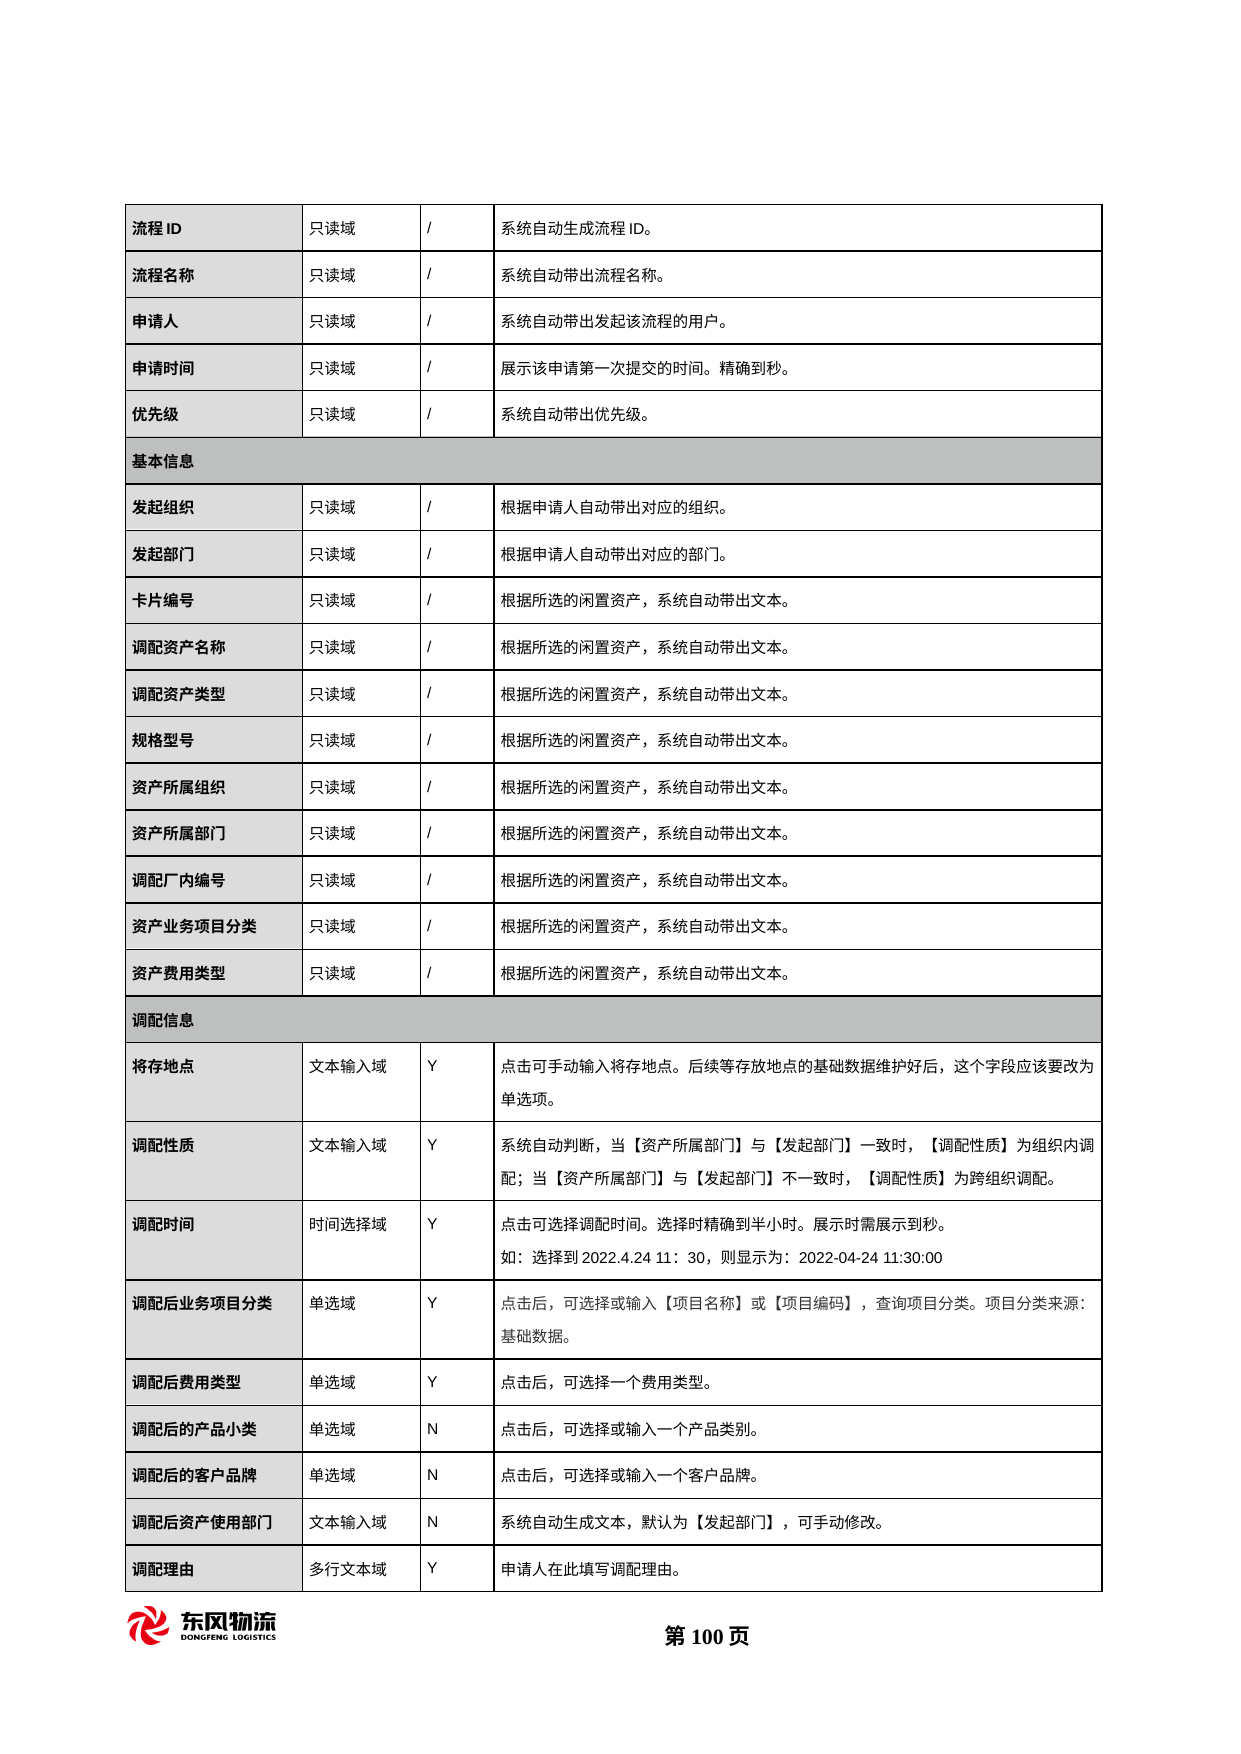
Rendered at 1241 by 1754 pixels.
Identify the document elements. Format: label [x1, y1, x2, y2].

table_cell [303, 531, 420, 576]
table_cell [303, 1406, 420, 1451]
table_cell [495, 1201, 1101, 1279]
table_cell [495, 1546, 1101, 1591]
picture [127, 1606, 276, 1645]
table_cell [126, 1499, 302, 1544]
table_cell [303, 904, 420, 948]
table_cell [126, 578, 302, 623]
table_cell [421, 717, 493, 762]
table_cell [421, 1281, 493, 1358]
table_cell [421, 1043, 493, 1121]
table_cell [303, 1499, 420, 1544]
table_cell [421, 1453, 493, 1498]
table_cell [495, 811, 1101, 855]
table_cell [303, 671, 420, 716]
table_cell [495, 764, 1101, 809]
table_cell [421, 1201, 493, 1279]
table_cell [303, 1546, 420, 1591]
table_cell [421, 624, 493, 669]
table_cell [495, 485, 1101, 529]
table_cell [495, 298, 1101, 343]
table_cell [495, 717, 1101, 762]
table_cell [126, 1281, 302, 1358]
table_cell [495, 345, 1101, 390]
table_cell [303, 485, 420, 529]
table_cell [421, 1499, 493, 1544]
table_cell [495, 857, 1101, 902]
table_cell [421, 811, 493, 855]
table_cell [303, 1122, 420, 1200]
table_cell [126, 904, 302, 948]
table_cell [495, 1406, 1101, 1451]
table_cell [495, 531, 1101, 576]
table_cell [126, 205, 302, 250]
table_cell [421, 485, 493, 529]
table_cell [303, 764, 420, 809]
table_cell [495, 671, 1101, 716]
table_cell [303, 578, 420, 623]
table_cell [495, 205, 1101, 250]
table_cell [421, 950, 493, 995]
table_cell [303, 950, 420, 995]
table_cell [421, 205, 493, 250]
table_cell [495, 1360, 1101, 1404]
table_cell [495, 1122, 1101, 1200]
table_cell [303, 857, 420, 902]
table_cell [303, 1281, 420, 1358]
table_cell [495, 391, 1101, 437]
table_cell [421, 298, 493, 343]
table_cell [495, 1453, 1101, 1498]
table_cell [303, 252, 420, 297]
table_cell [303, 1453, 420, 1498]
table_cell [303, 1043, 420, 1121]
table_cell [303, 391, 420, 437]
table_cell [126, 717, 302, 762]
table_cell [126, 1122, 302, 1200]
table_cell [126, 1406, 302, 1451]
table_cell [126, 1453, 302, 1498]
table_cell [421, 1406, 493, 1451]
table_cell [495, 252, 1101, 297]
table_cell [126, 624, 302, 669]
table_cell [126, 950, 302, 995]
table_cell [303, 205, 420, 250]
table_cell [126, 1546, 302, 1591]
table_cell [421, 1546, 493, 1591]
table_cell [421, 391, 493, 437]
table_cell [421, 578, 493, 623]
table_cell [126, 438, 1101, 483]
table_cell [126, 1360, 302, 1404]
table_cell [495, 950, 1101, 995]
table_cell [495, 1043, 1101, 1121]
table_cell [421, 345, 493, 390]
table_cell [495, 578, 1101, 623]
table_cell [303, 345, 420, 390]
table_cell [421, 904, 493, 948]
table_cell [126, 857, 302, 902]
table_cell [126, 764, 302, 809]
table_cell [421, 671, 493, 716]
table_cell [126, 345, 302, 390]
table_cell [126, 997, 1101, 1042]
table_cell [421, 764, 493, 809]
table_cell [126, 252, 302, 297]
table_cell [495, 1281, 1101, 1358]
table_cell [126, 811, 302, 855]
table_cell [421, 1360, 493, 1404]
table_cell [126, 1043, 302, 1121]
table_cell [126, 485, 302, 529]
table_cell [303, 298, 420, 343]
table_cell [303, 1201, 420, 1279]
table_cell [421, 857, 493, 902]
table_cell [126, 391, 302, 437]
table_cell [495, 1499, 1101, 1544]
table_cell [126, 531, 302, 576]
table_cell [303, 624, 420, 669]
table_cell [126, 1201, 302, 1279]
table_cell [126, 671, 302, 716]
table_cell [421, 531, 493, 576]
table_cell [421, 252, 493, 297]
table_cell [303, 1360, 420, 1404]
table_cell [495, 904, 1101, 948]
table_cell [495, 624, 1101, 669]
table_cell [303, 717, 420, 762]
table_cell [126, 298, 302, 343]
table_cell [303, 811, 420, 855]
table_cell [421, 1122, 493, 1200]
